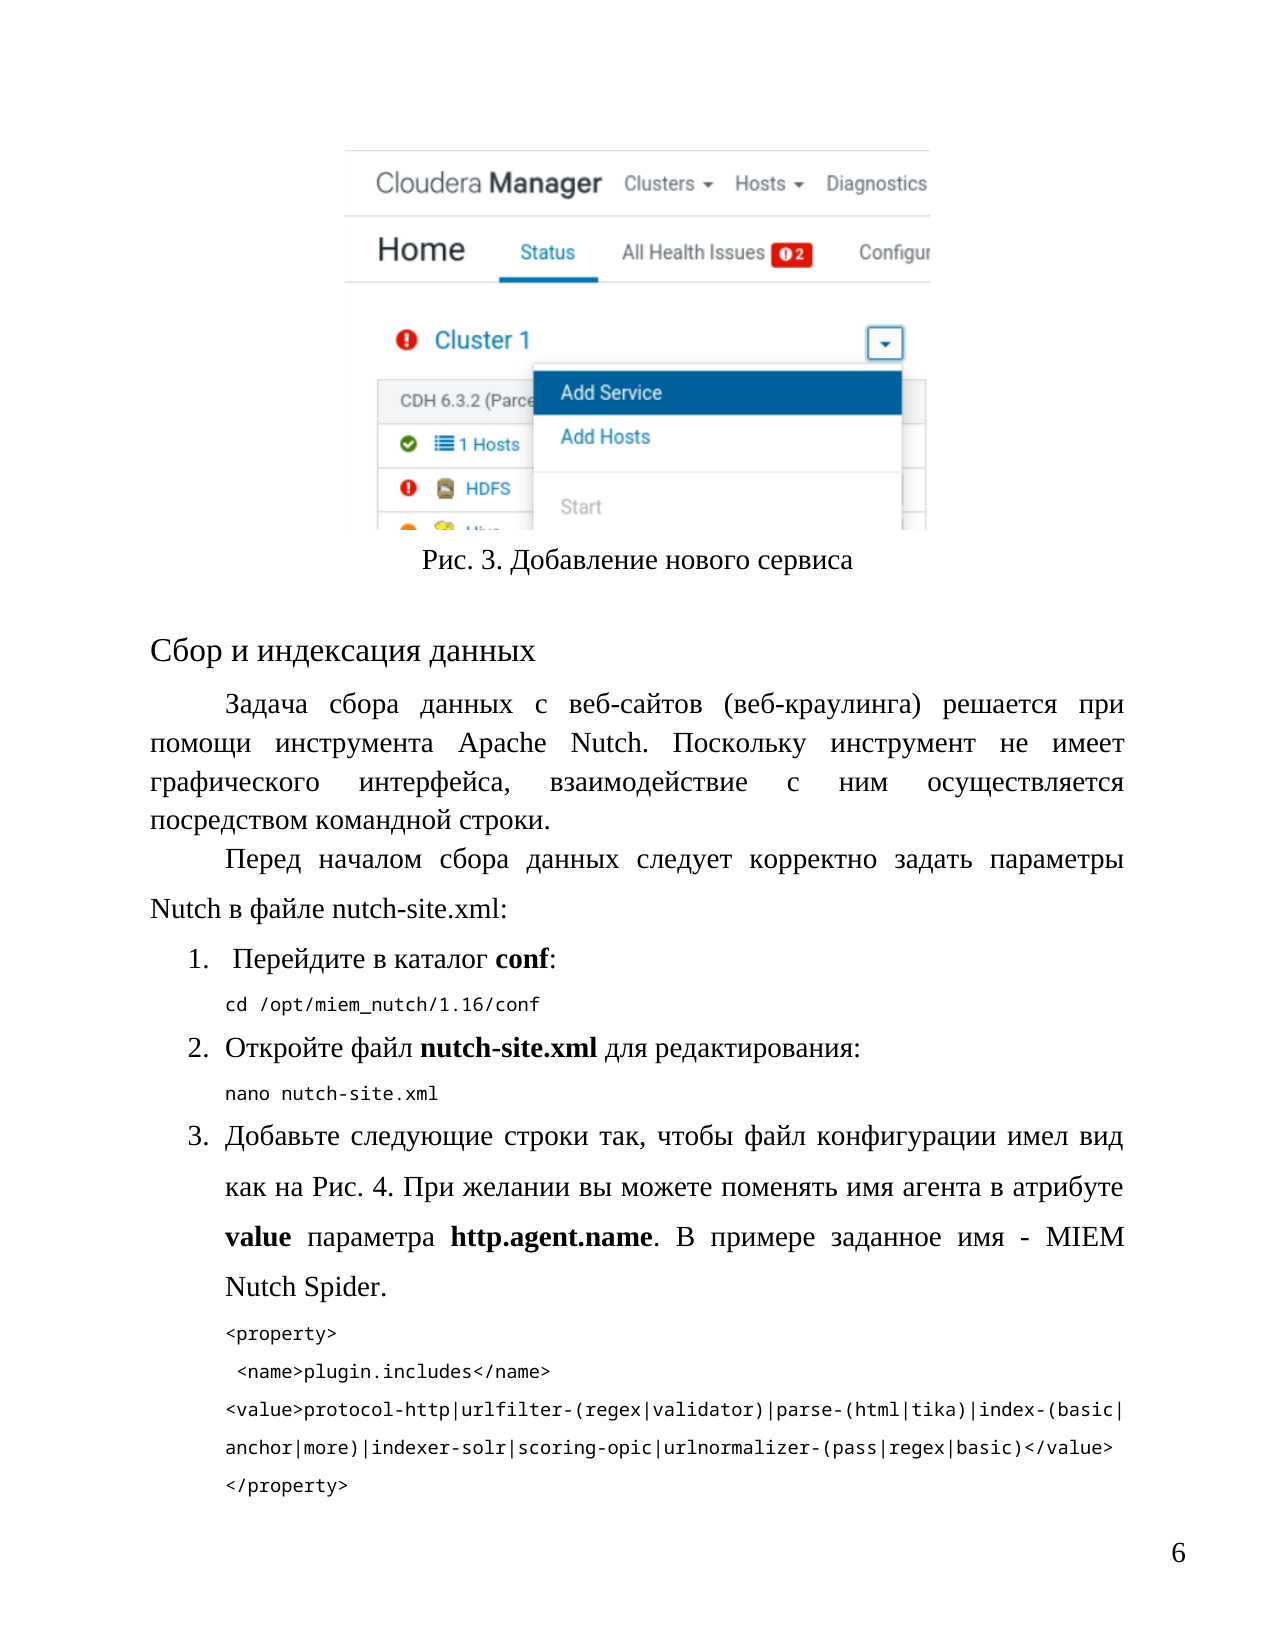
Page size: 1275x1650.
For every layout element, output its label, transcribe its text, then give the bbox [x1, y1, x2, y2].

text </property> [225, 1473, 1125, 1498]
text <value>protocol-http|urlfilter-(regex|validator)|parse-(html|tika)|index-(basic|anchor|more)|indexer-solr|scoring-opic|urlnormalizer-(pass|regex|basic)</value> [225, 1396, 1125, 1460]
text <property> [225, 1320, 1125, 1345]
text Рис. 3. Добавление нового сервиса [150, 542, 1125, 576]
list Откройте файл nutch-site.xml для редактирования: [187, 1030, 1125, 1063]
picture [344, 150, 930, 530]
list Добавьте следующие строки так, чтобы файл конфигурации имел вид как на Рис. 4. При желании вы можете поменять имя агента в атрибуте value параметра http.agent.name. В примере заданное имя - MIEM Nutch Spider. [187, 1118, 1125, 1303]
text Задача сбора данных с веб-сайтов (веб-краулинга) решается при помощи инструмента Apache Nutch. Поскольку инструмент не имеет графического интерфейса, взаимодействие с ним осуществляется посредством командной строки. [150, 687, 1125, 836]
text nano nutch-site.xml [150, 1080, 1125, 1106]
text <name>plugin.includes</name> [225, 1358, 1125, 1383]
subtitle Сбор и индексация данных [150, 630, 1125, 668]
text Перед началом сбора данных следует корректно задать параметры Nutch в файле nutch-site.xml: [150, 841, 1125, 925]
text cd /opt/miem_nutch/1.16/conf [150, 992, 1125, 1017]
list Перейдите в каталог conf: [187, 941, 1125, 975]
